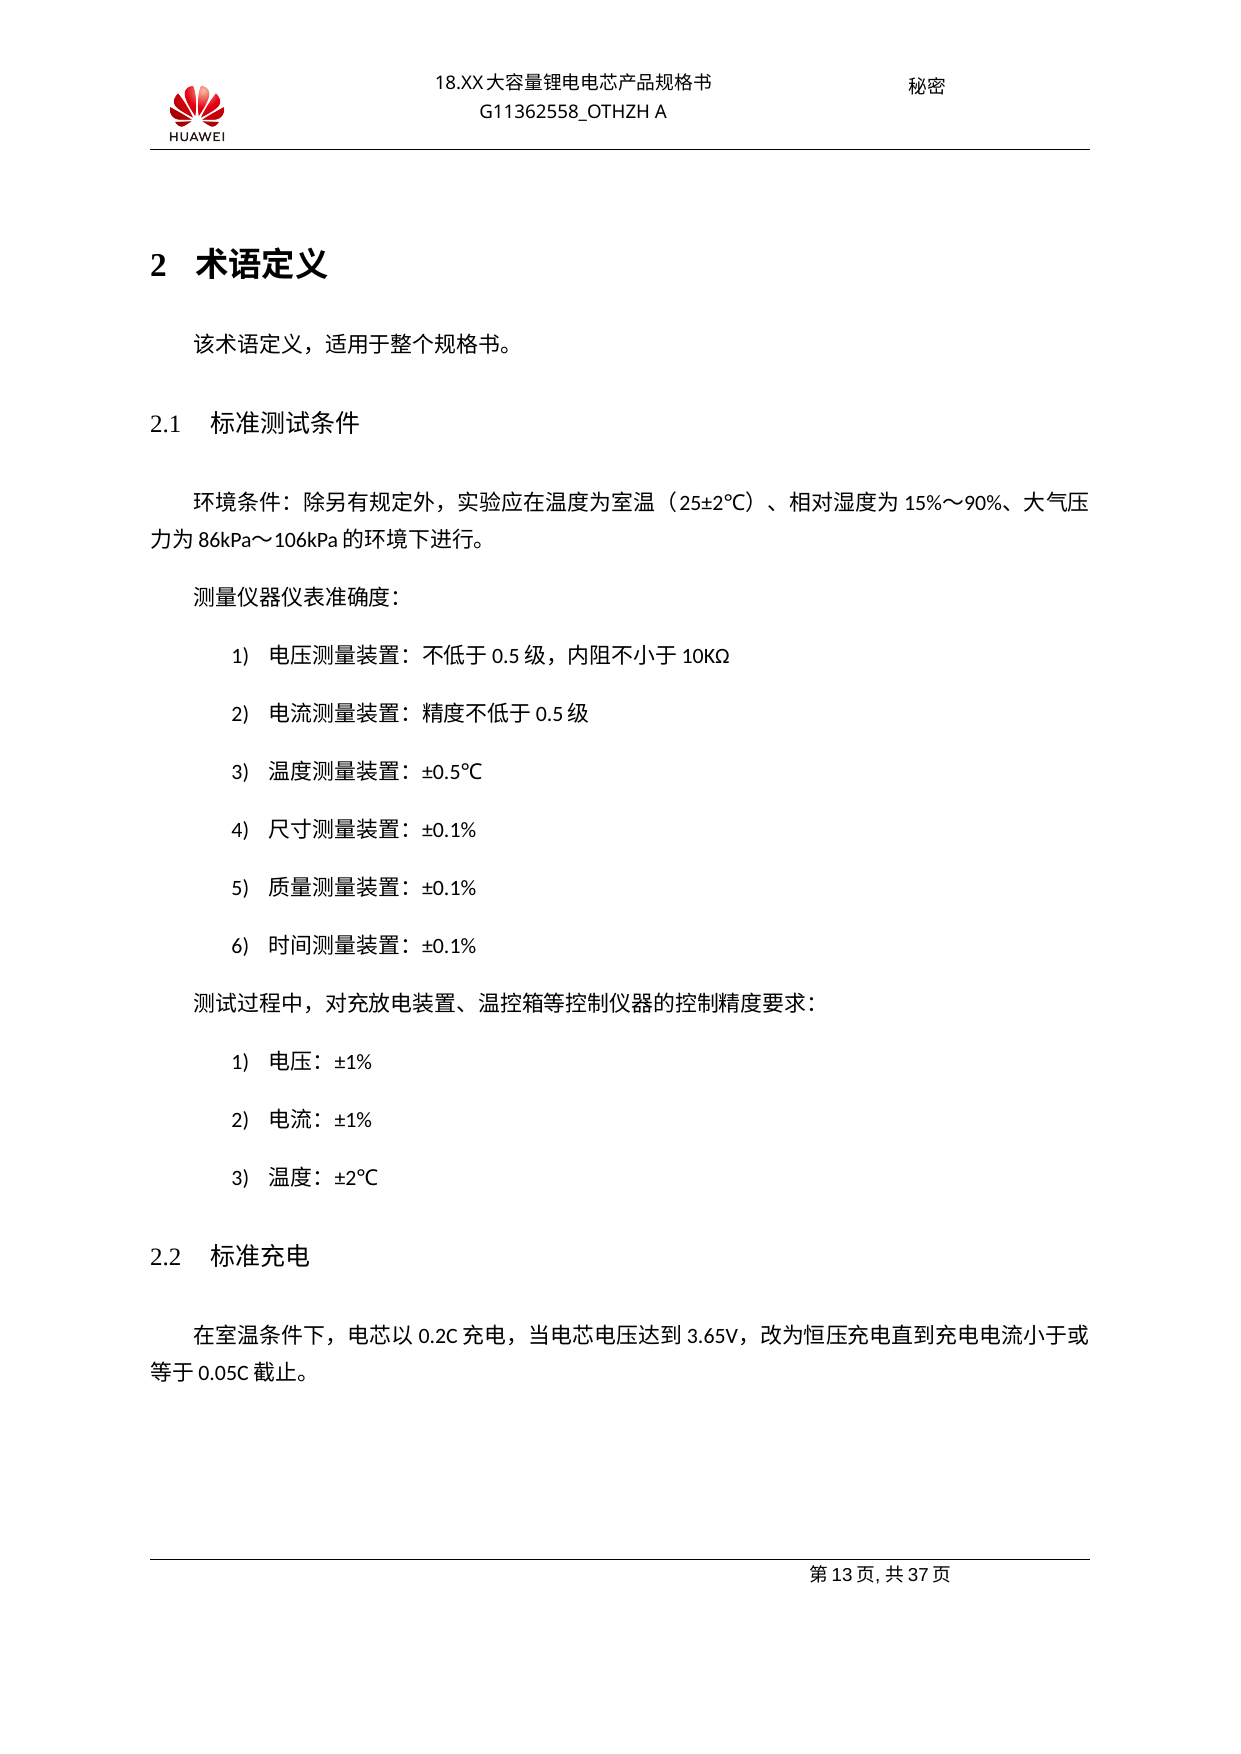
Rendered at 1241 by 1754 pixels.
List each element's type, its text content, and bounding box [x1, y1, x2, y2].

text 环境条件：除另有规定外，实验应在温度为室温（25±2℃）、相对湿度为15%～90%、大气压力为86kPa～106kPa的环境下进行。 [150, 484, 1090, 554]
list 温度测量装置：±0.5℃ [231, 753, 1090, 786]
list 电流测量装置：精度不低于0.5级 [231, 695, 1090, 728]
subtitle 标准测试条件 [150, 389, 1090, 454]
list 质量测量装置：±0.1% [231, 869, 1090, 902]
list 电流：±1% [231, 1102, 1090, 1134]
text 在室温条件下，电芯以0.2C充电，当电芯电压达到3.65V，改为恒压充电直到充电电流小于或等于0.05C截止。 [150, 1317, 1090, 1387]
list 电压测量装置：不低于0.5级，内阻不小于10KΩ [231, 637, 1090, 670]
list 时间测量装置：±0.1% [231, 927, 1090, 960]
subtitle 术语定义 [150, 229, 1090, 294]
picture [159, 75, 235, 149]
list 温度：±2℃ [231, 1159, 1090, 1192]
subtitle 标准充电 [150, 1222, 1090, 1287]
text 该术语定义，适用于整个规格书。 [150, 326, 1090, 359]
text 测量仪器仪表准确度： [150, 579, 1090, 612]
list 电压：±1% [231, 1043, 1090, 1076]
text 测试过程中，对充放电装置、温控箱等控制仪器的控制精度要求： [150, 986, 1090, 1018]
list 尺寸测量装置：±0.1% [231, 811, 1090, 844]
